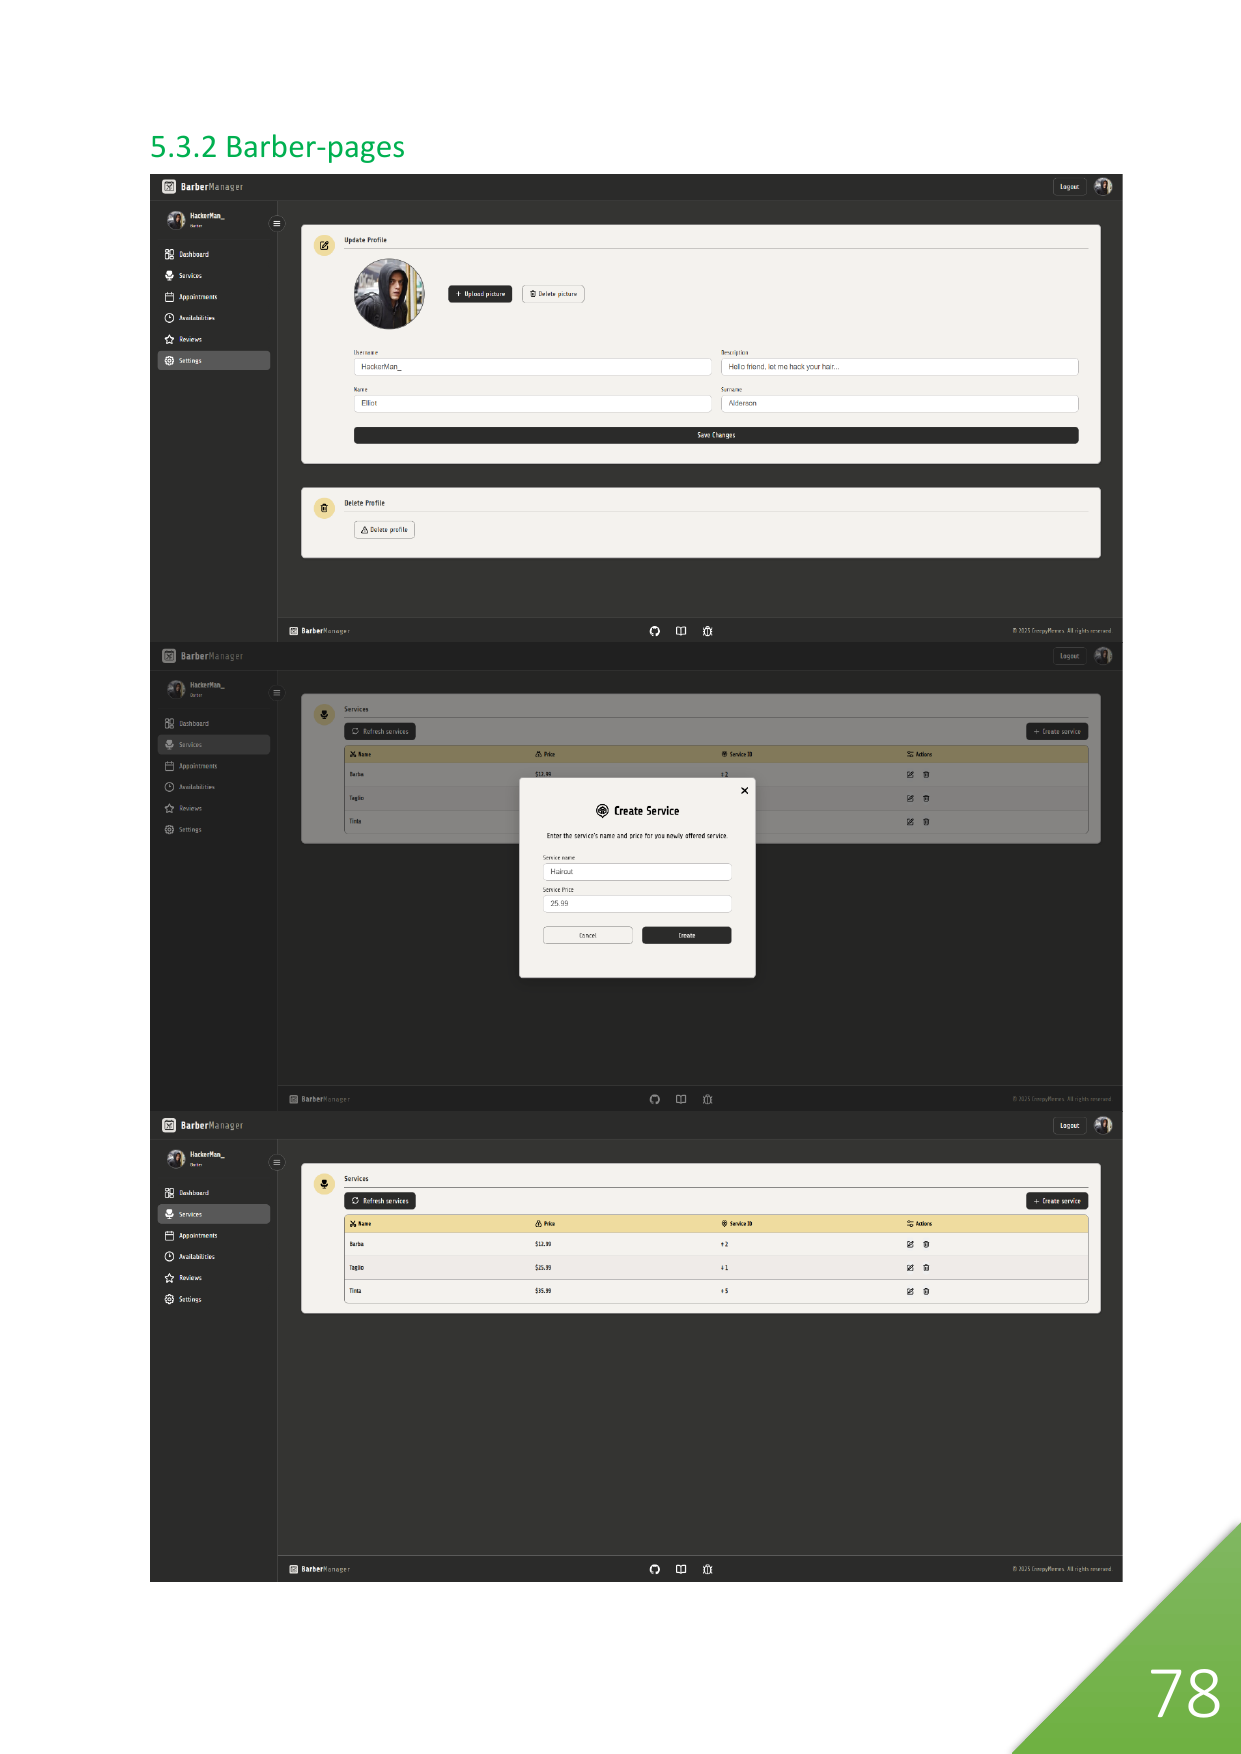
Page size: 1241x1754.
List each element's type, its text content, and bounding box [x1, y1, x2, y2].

text 5.3.2 Barber-pages [150, 125, 1122, 166]
picture [150, 174, 1123, 1582]
